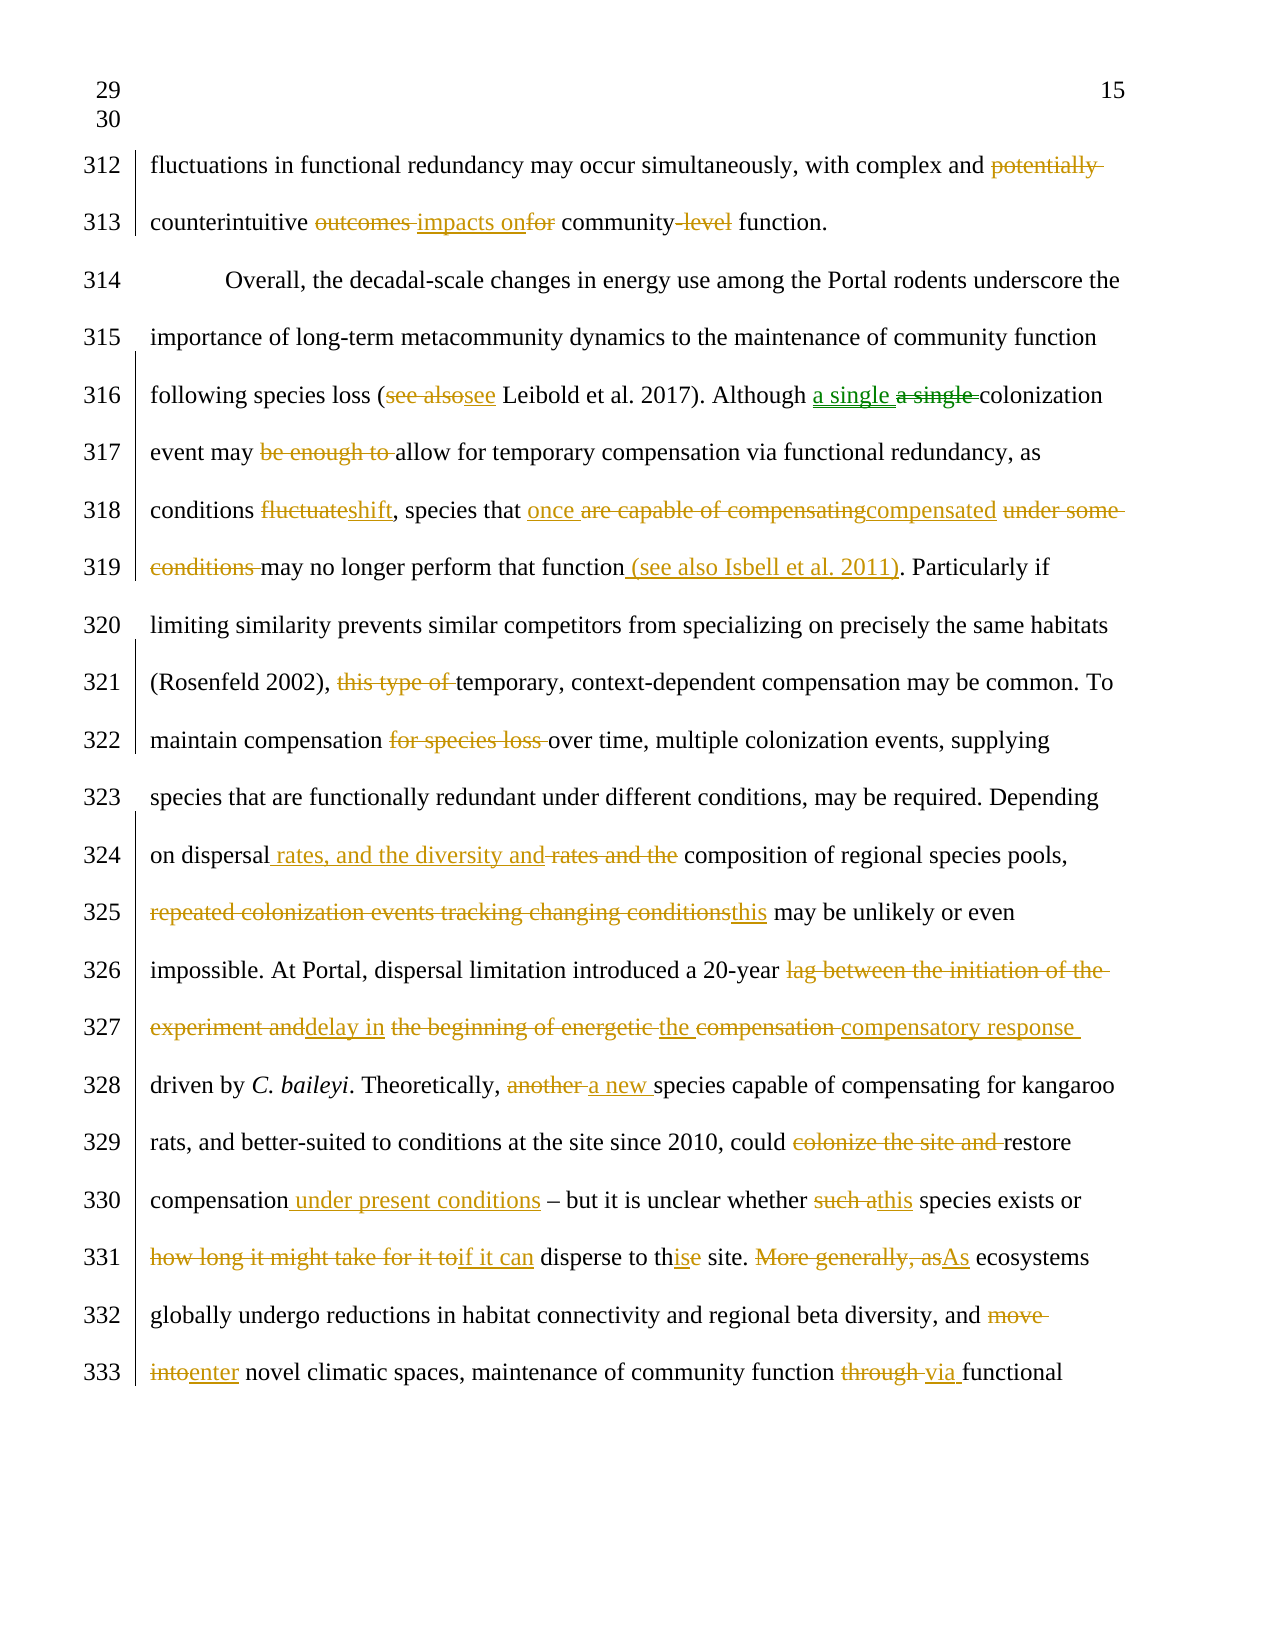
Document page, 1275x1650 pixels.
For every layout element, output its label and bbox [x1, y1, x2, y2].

text [150, 265, 1125, 1386]
text [150, 150, 1125, 236]
